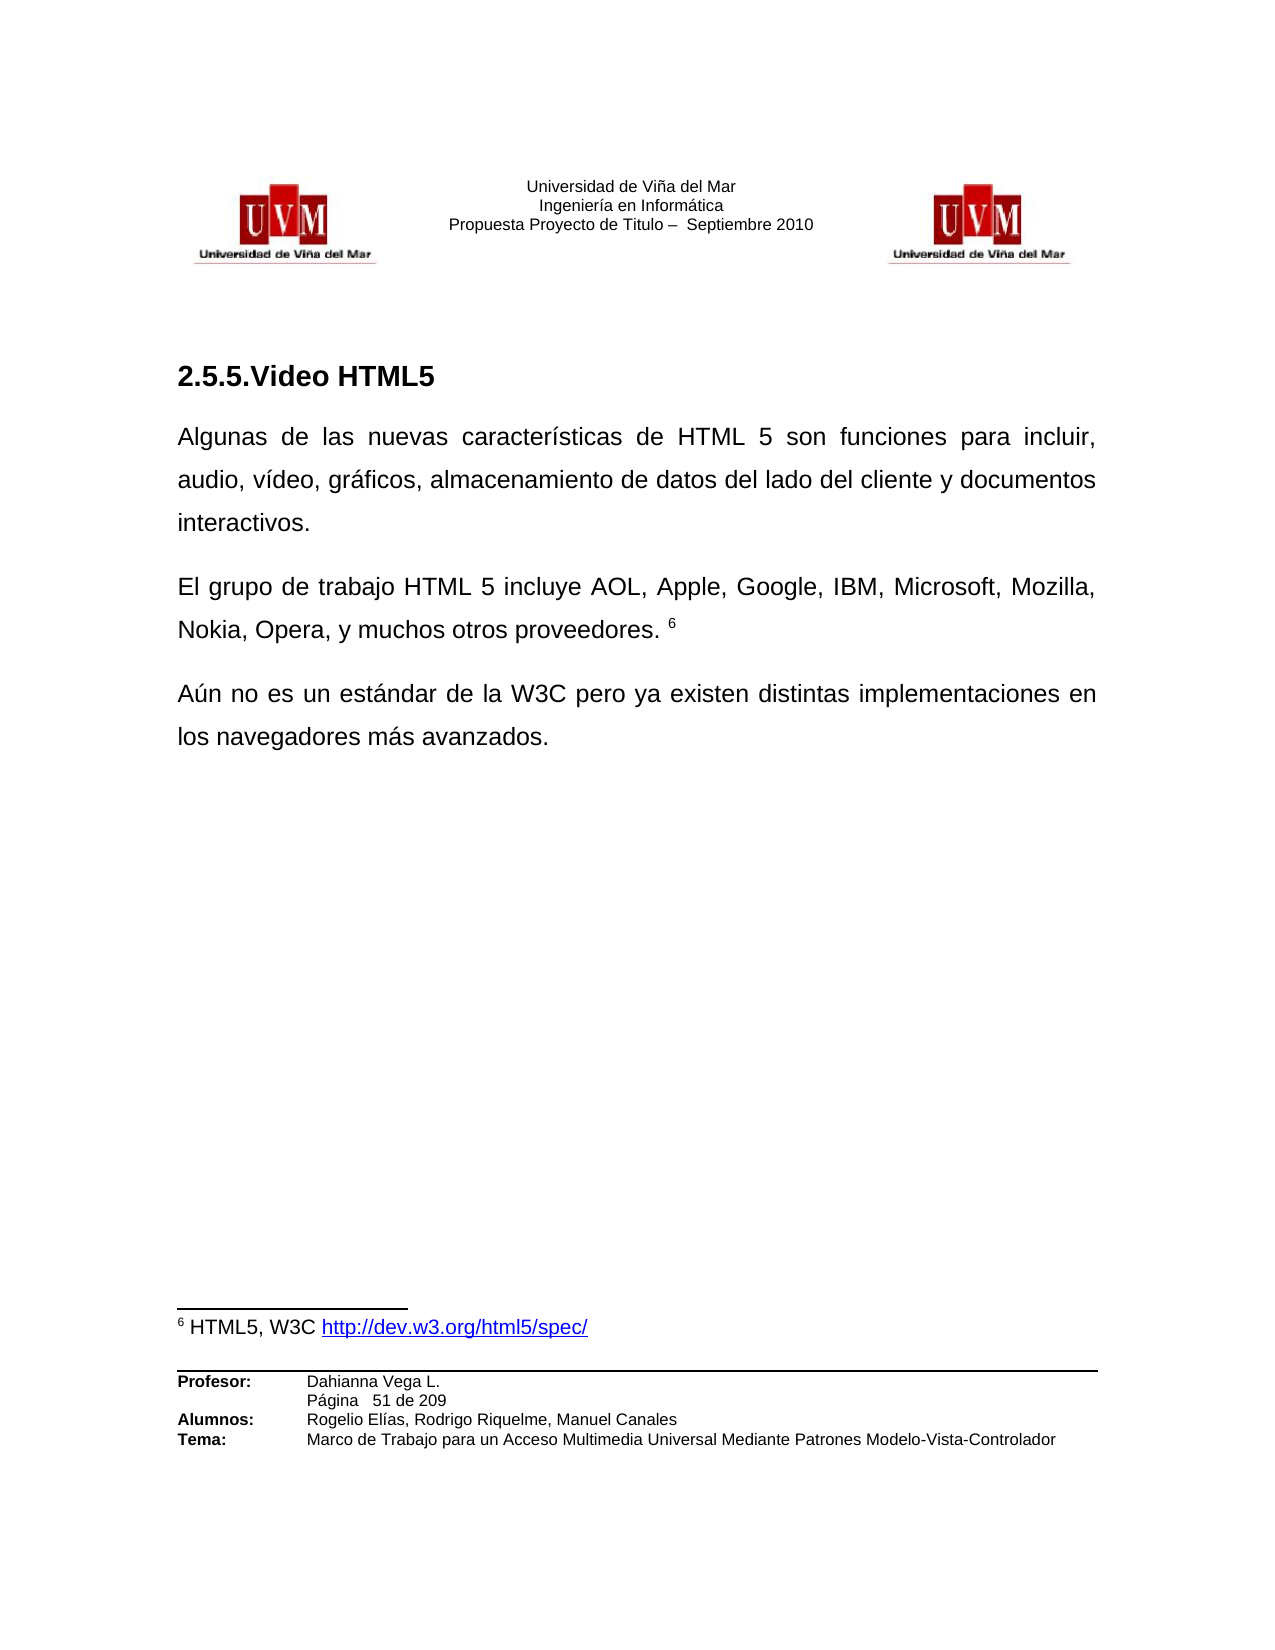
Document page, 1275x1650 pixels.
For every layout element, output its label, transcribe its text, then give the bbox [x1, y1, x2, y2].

subtitle 2.5.5.Video HTML5 [177, 359, 1098, 392]
text Algunas de las nuevas características de HTML 5 son funciones para incluir, audio, vídeo, gráficos, almacenamiento de datos del lado del cliente y documentos interactivos. [177, 422, 1098, 537]
text El grupo de trabajo HTML 5 incluye AOL, Apple, Google, IBM, Microsoft, Mozilla, Nokia, Opera, y muchos otros proveedores. [177, 572, 1098, 644]
text Aún no es un estándar de la W3C pero ya existen distintas implementaciones en los navegadores más avanzados. [177, 679, 1098, 751]
picture [177, 176, 390, 267]
picture [871, 176, 1084, 267]
